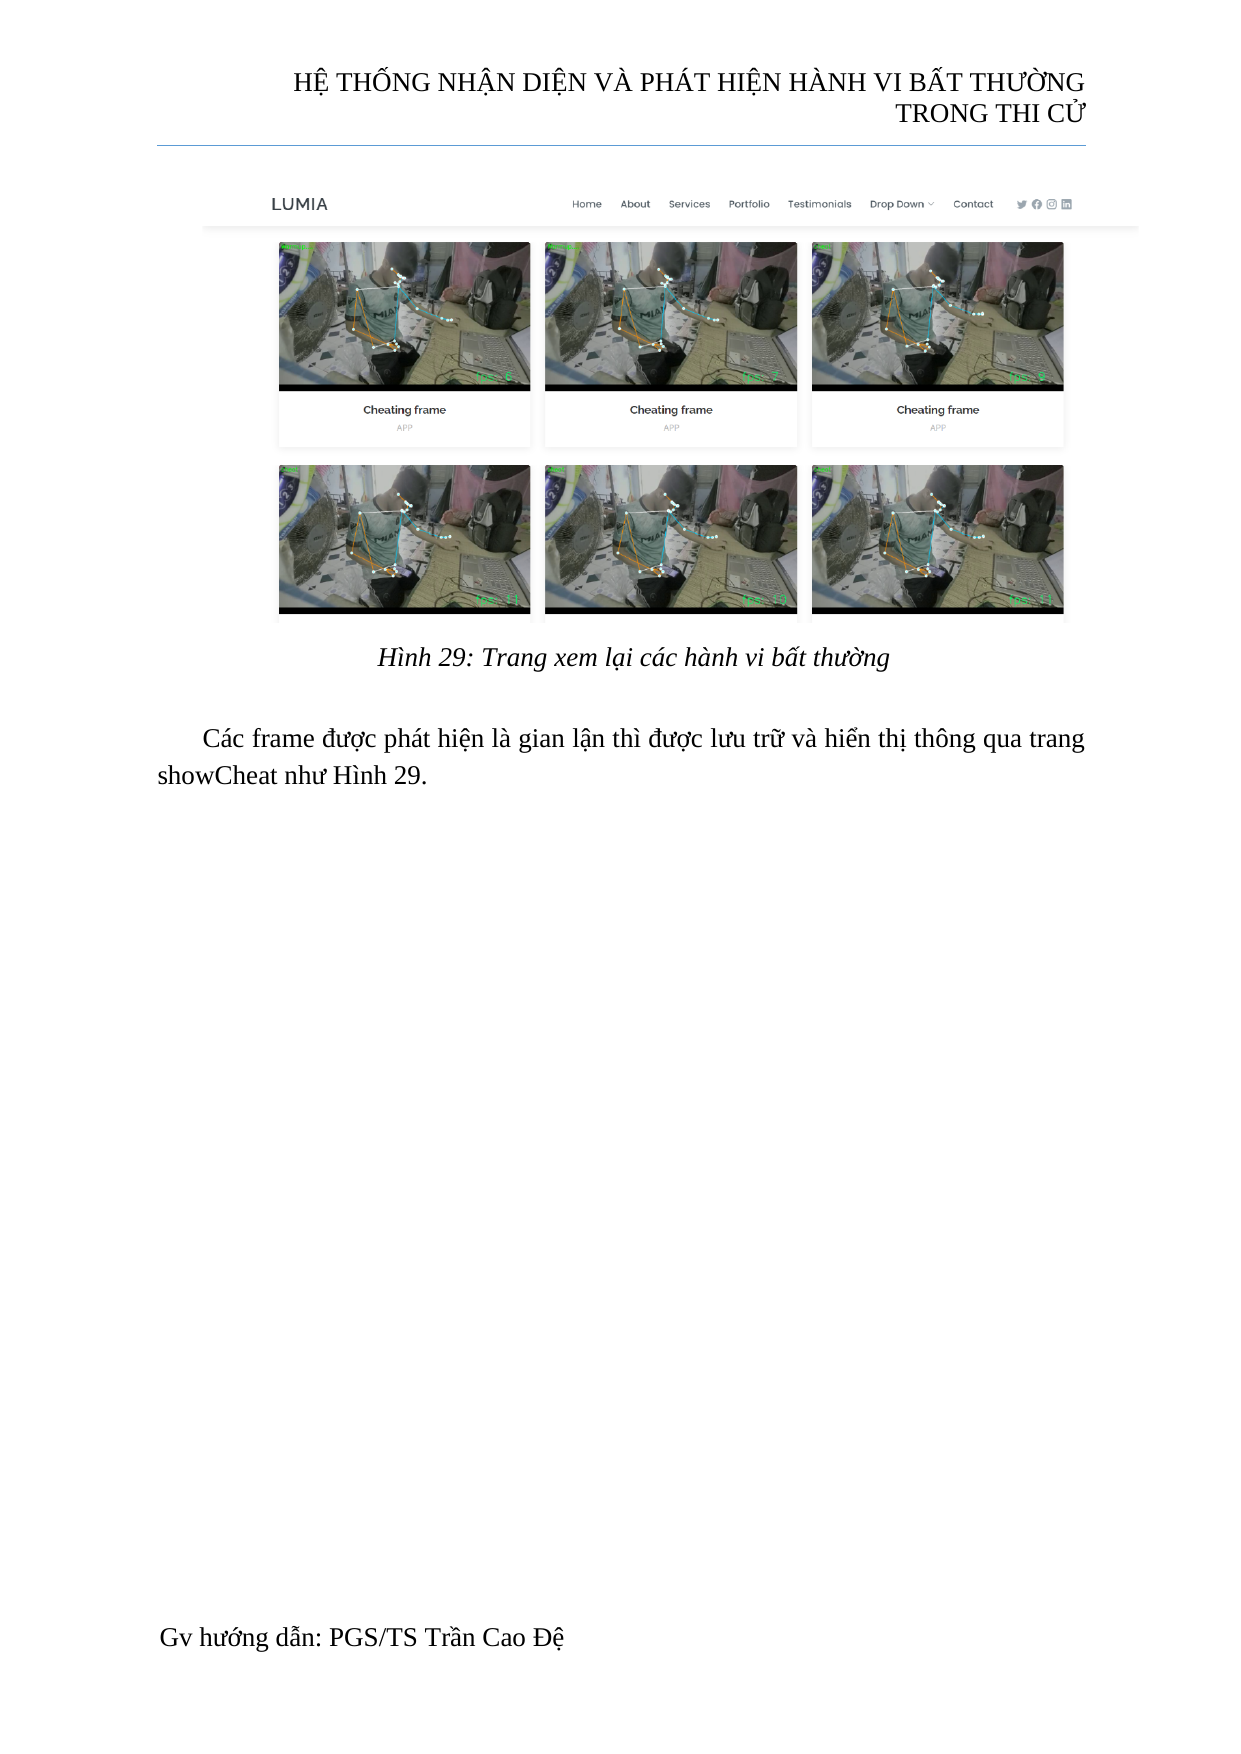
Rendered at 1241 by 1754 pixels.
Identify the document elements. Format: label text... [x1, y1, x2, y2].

picture [202, 183, 1139, 623]
text Các frame được phát hiện là gian lận thì được lưu trữ và hiển thị thông qua trang showCheat như Hình 29. [157, 722, 1086, 791]
